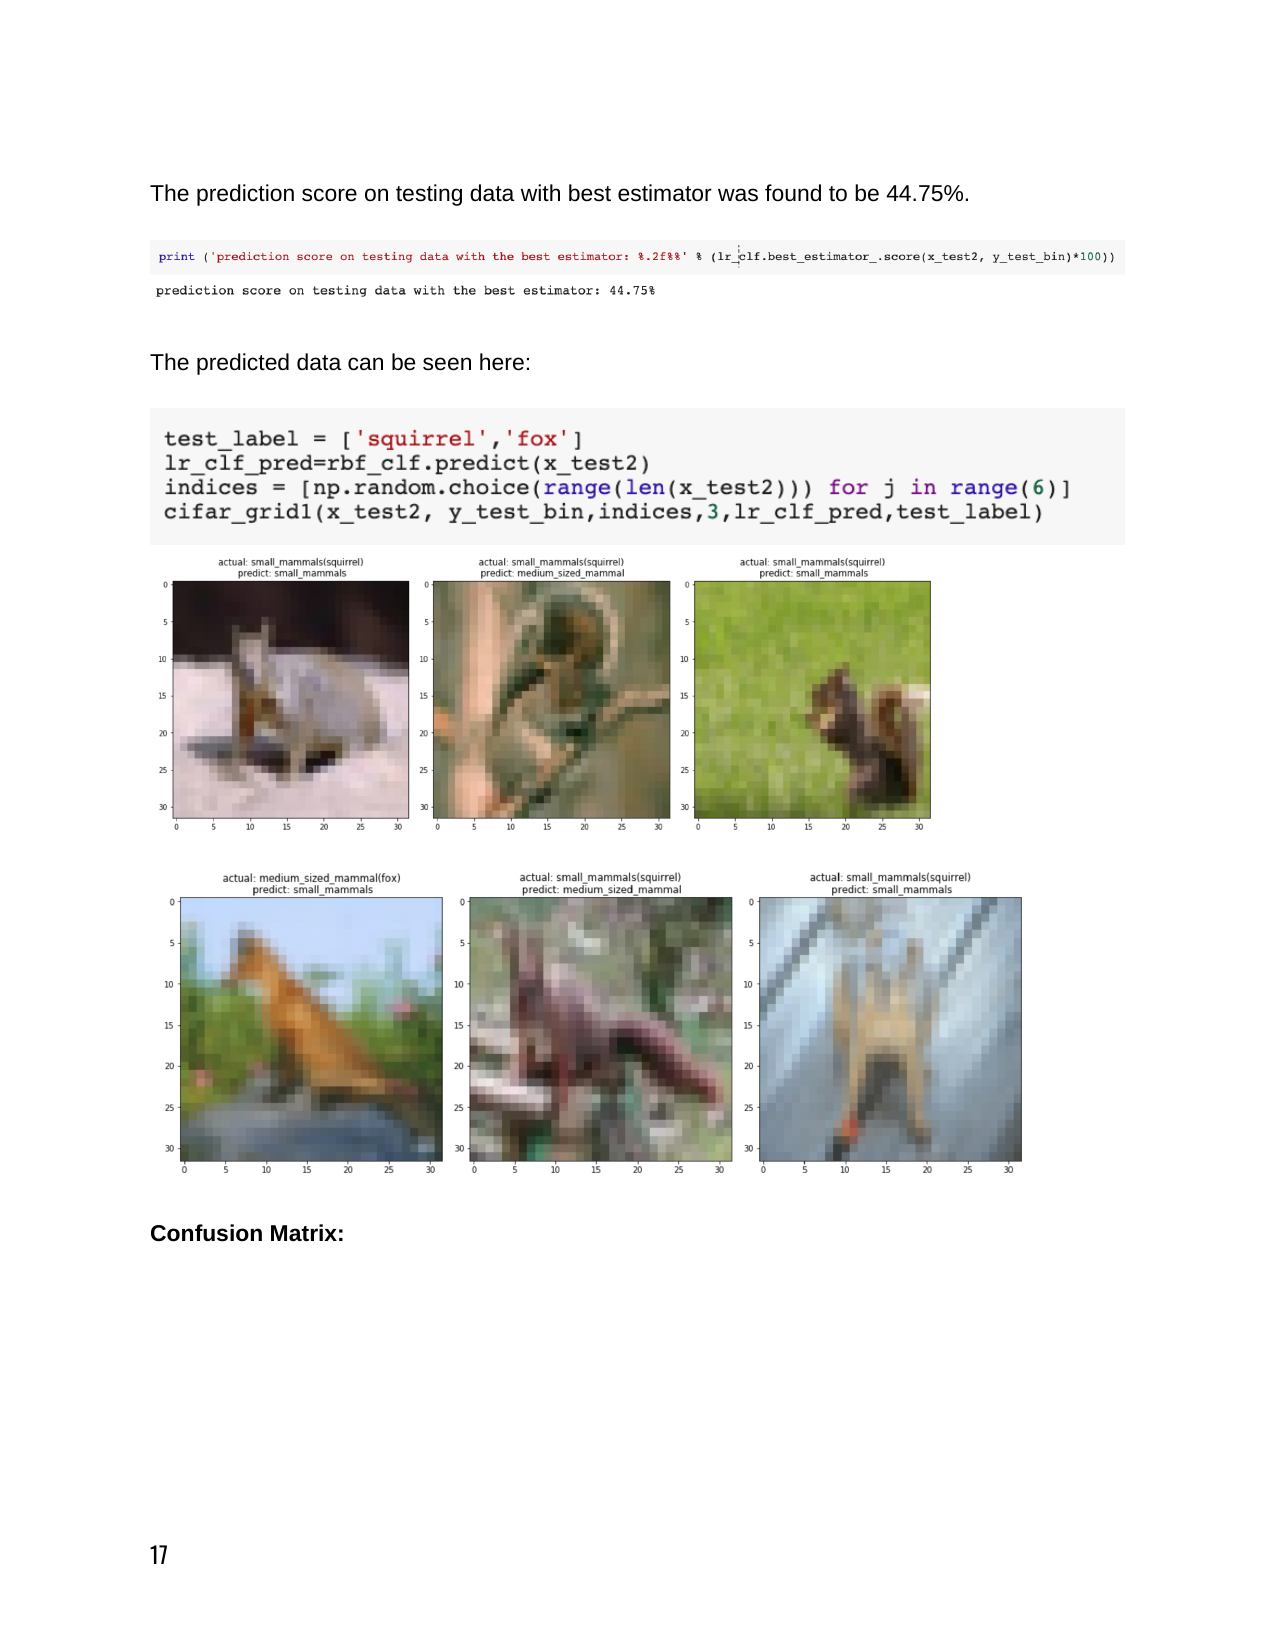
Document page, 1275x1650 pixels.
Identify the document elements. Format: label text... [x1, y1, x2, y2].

picture [150, 849, 1045, 1185]
picture [150, 548, 950, 845]
text The predicted data can be seen here: [150, 348, 1125, 375]
subtitle Confusion Matrix: [150, 1219, 1125, 1246]
picture [150, 240, 1125, 314]
text The prediction score on testing data with best estimator was found to be 44.75%. [150, 180, 1125, 207]
picture [150, 408, 1125, 545]
